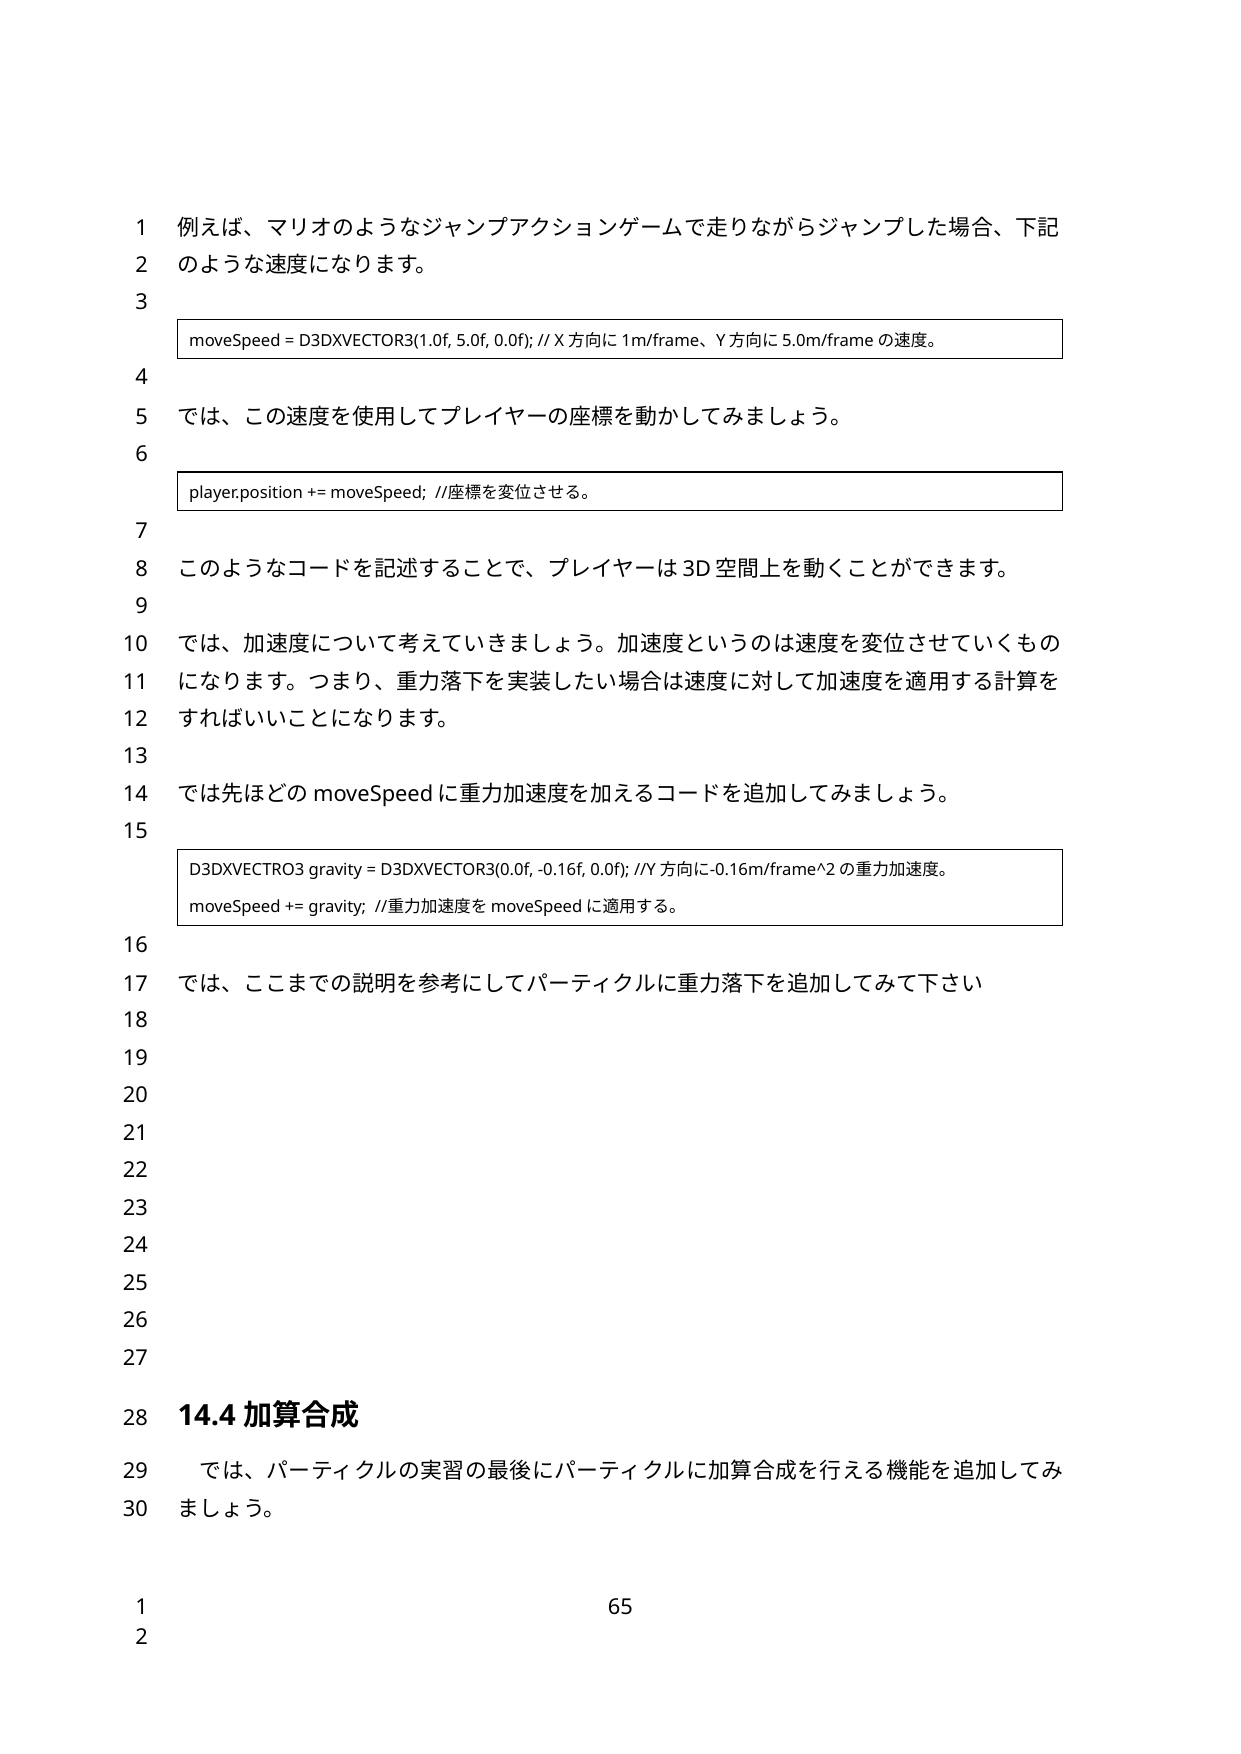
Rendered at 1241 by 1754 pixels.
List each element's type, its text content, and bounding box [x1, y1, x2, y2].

table_header D3DXVECTRO3 gravity = D3DXVECTOR3(0.0f, -0.16f, 0.0f); //Y方向に-0.16m/frame^2の重力加速度。 moveSpeed += gravity; //重力加速度をmoveSpeedに適用する。 [178, 850, 1062, 924]
text 例えば、マリオのようなジャンプアクションゲームで走りながらジャンプした場合、下記のような速度になります。 [177, 207, 1063, 282]
text では、この速度を使用してプレイヤーの座標を動かしてみましょう。 [177, 396, 1063, 434]
text では、加速度について考えていきましょう。加速度というのは速度を変位させていくものになります。つまり、重力落下を実装したい場合は速度に対して加速度を適用する計算をすればいいことになります。 [177, 623, 1063, 736]
text では、パーティクルの実習の最後にパーティクルに加算合成を行える機能を追加してみましょう。 [177, 1451, 1063, 1526]
text 14.4 加算合成 [177, 1376, 1063, 1451]
text では、ここまでの説明を参考にしてパーティクルに重力落下を追加してみて下さい [177, 963, 1063, 1001]
text では先ほどのmoveSpeedに重力加速度を加えるコードを追加してみましょう。 [177, 773, 1063, 811]
text このようなコードを記述することで、プレイヤーは3D空間上を動くことができます。 [177, 548, 1063, 586]
table_header player.position += moveSpeed; //座標を変位させる。 [178, 473, 1062, 510]
table_header moveSpeed = D3DXVECTOR3(1.0f, 5.0f, 0.0f); // X方向に1m/frame、Y方向に5.0m/frameの速度。 [178, 320, 1062, 358]
